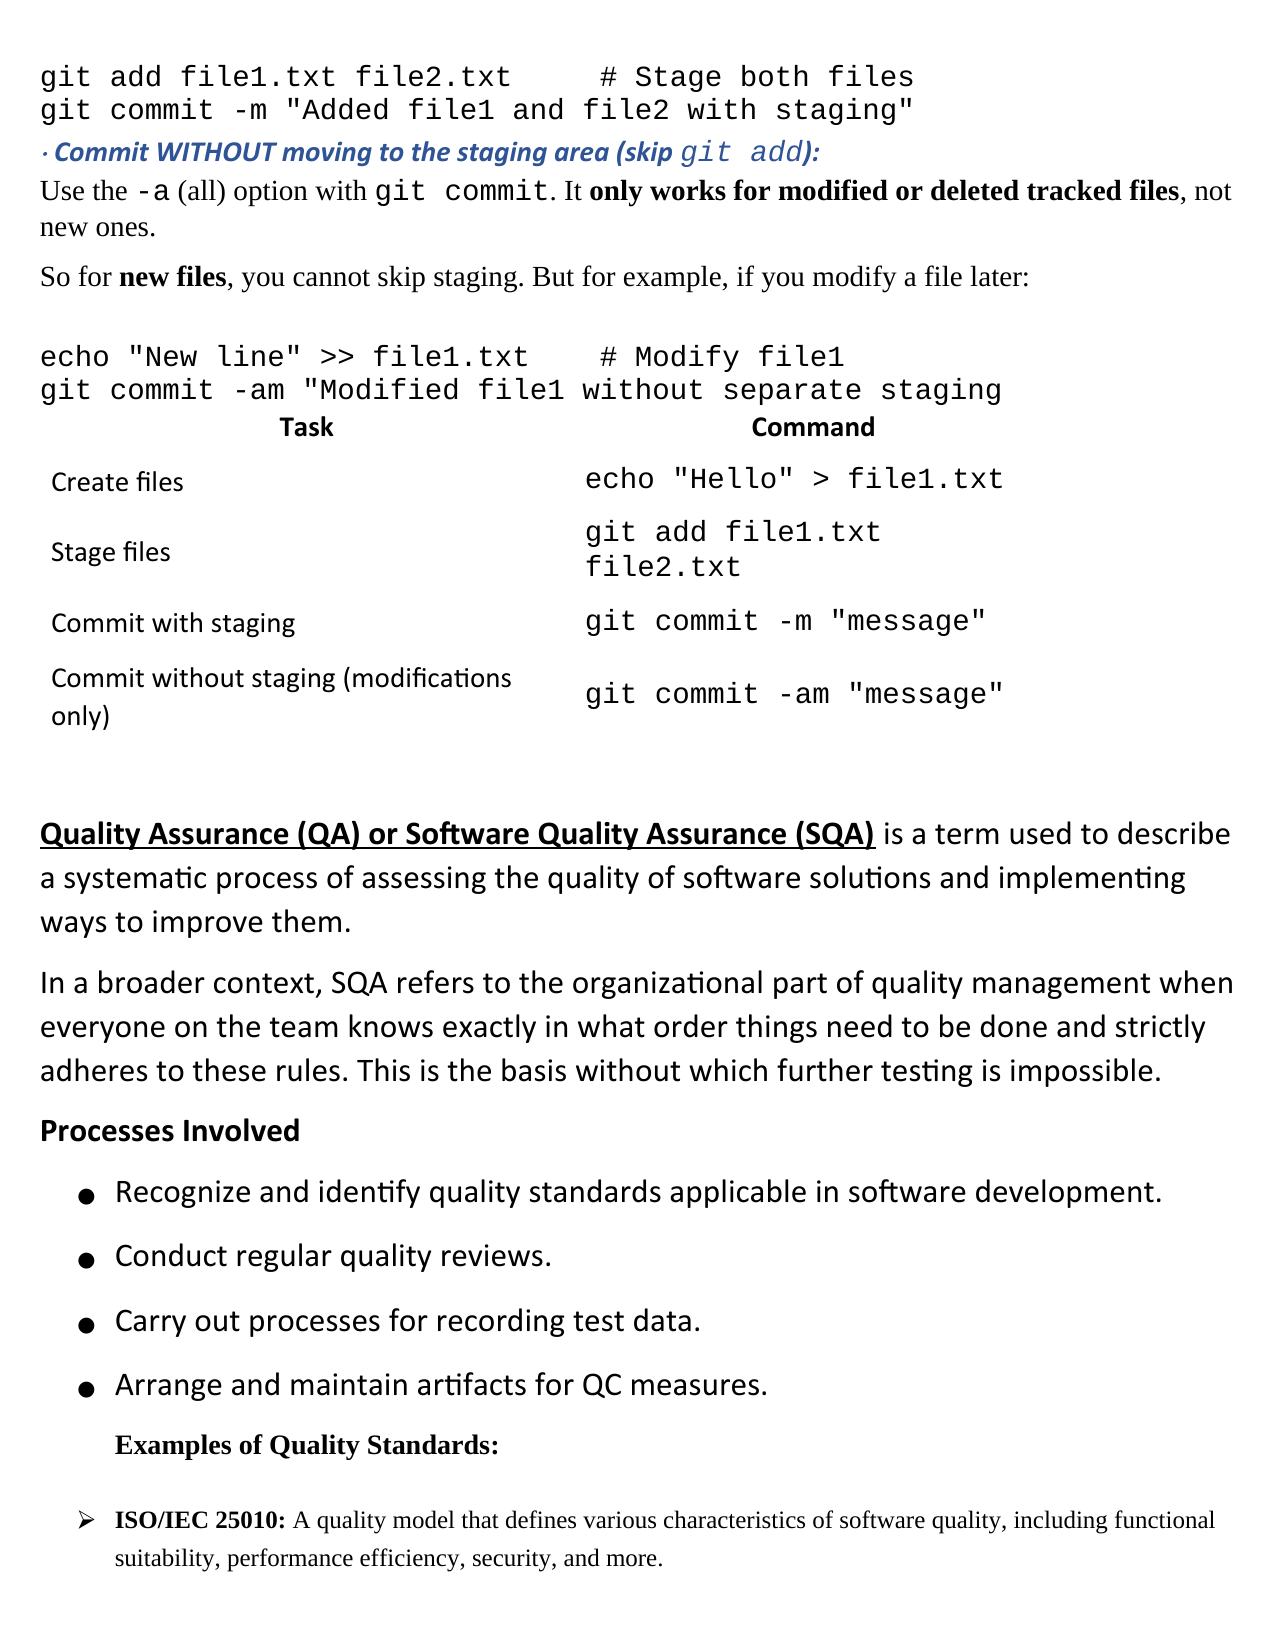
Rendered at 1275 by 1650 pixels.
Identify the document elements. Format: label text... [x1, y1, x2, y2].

table_cell git add file1.txt file2.txt [573, 517, 1054, 604]
table_cell echo "Hello" > file1.txt [573, 463, 1054, 517]
list Carry out processes for recording test data. [77, 1299, 1254, 1343]
list ISO/IEC 25010: A quality model that defines various characteristics of software quality, including functional suitability, performance efficiency, security, and more. [77, 1492, 1254, 1572]
text git commit -am "Modified file1 without separate staging [39, 375, 1254, 408]
subtitle 🔹 Commit WITHOUT moving to the staging area (skip git add): [39, 133, 1254, 170]
text Processes Involved [39, 1109, 1254, 1150]
table_cell Commit with staging [40, 604, 573, 659]
text Examples of Quality Standards: [114, 1428, 1254, 1460]
table_cell Create files [40, 463, 573, 517]
table_cell Commit without staging (modifications only) [40, 659, 573, 752]
text So for new files, you cannot skip staging. But for example, if you modify a file later: [39, 259, 1254, 292]
text git commit -m "Added file1 and file2 with staging" [39, 96, 1254, 128]
text Use the -a (all) option with git commit. It only works for modified or deleted tracked files, not new ones. [39, 173, 1254, 242]
list Arrange and maintain artifacts for QC measures. [77, 1363, 1254, 1408]
list Recognize and identify quality standards applicable in software development. [77, 1170, 1254, 1214]
table_header Task [40, 408, 573, 463]
text echo "New line" >> file1.txt # Modify file1 [39, 342, 1254, 375]
table_cell Stage files [40, 517, 573, 604]
text In a broader context, SQA refers to the organizational part of quality management when everyone on the team knows exactly in what order things need to be done and strictly adheres to these rules. This is the basis without which further testing is impossible. [39, 961, 1254, 1089]
text Quality Assurance (QA) or Software Quality Assurance (SQA) is a term used to describe a systematic process of assessing the quality of software solutions and implementing ways to improve them. [39, 812, 1254, 941]
table_cell git commit -m "message" [573, 604, 1054, 659]
list Conduct regular quality reviews. [77, 1234, 1254, 1279]
table_cell git commit -am "message" [573, 659, 1054, 752]
text git add file1.txt file2.txt # Stage both files [39, 62, 1254, 96]
table_header Command [573, 408, 1054, 463]
